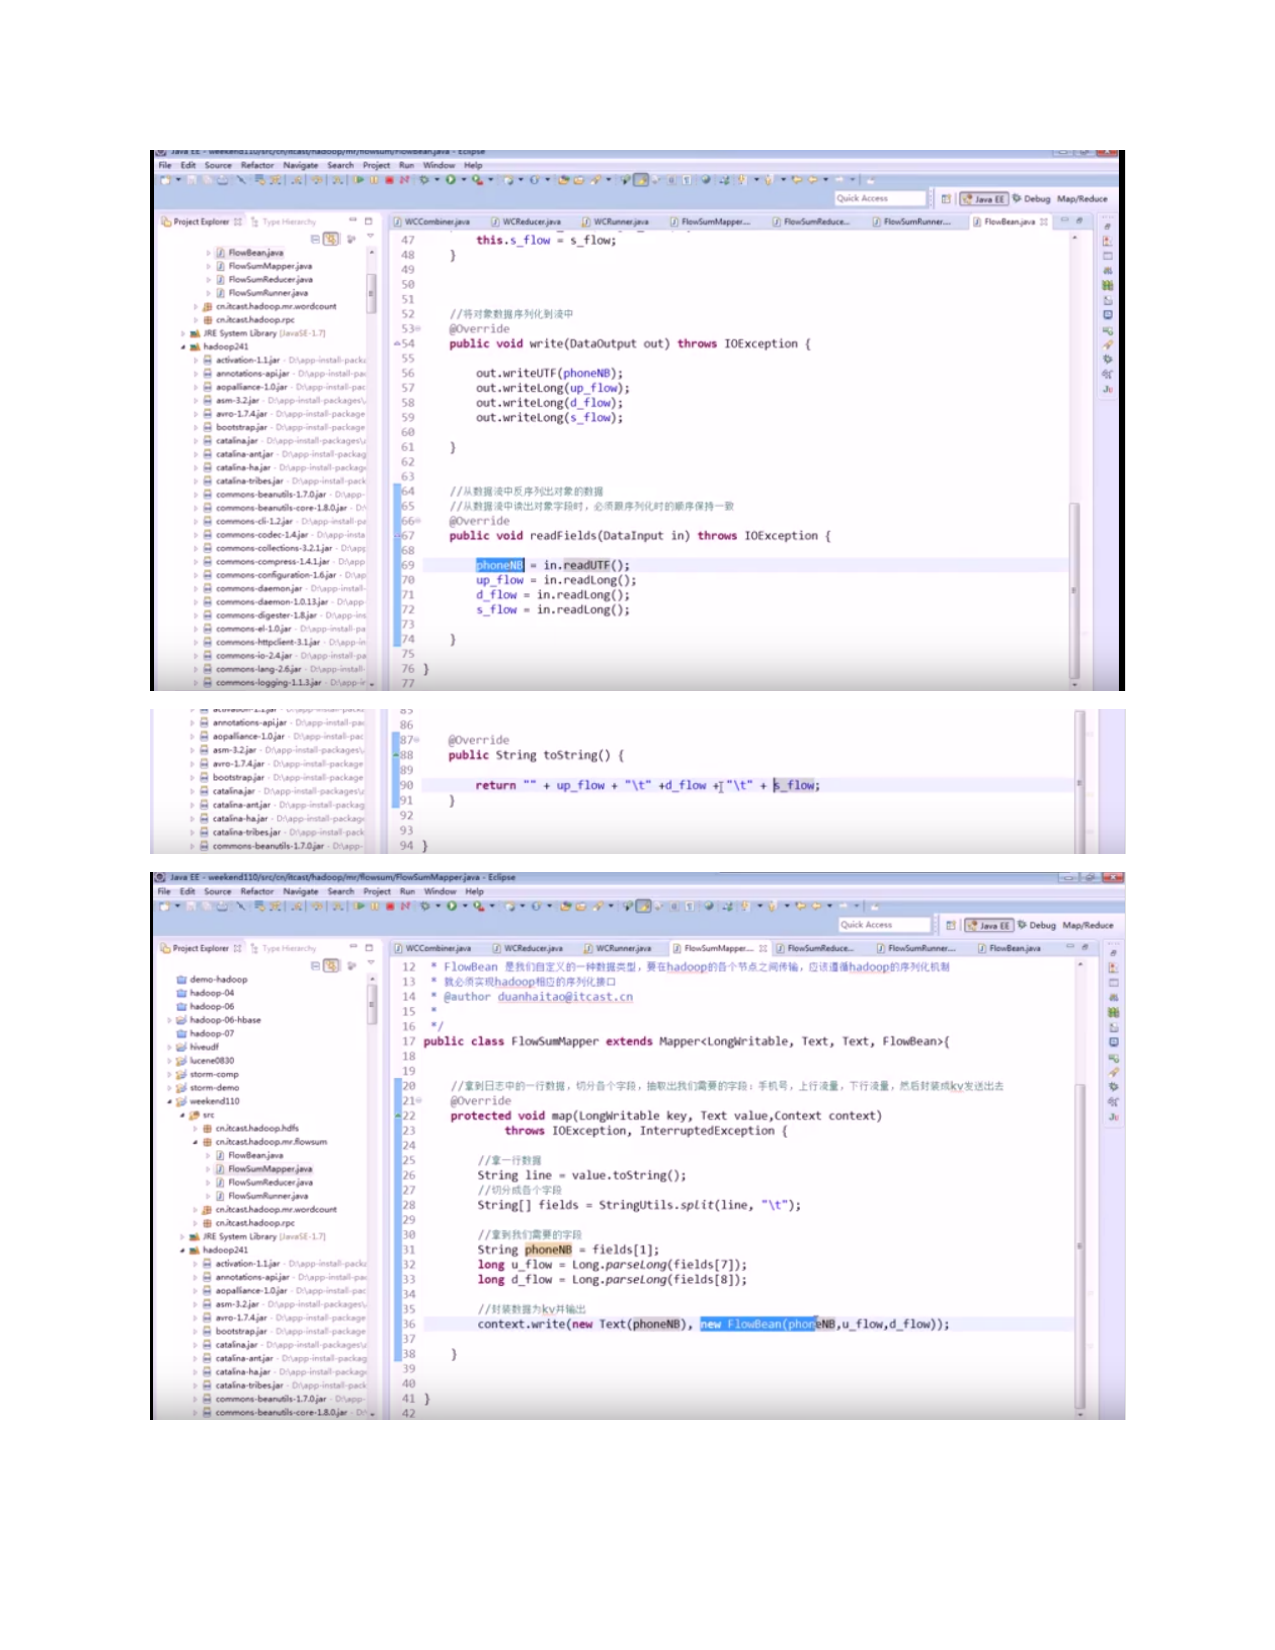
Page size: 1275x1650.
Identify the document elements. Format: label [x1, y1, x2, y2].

picture [150, 709, 1125, 854]
picture [150, 872, 1125, 1420]
picture [150, 150, 1125, 691]
